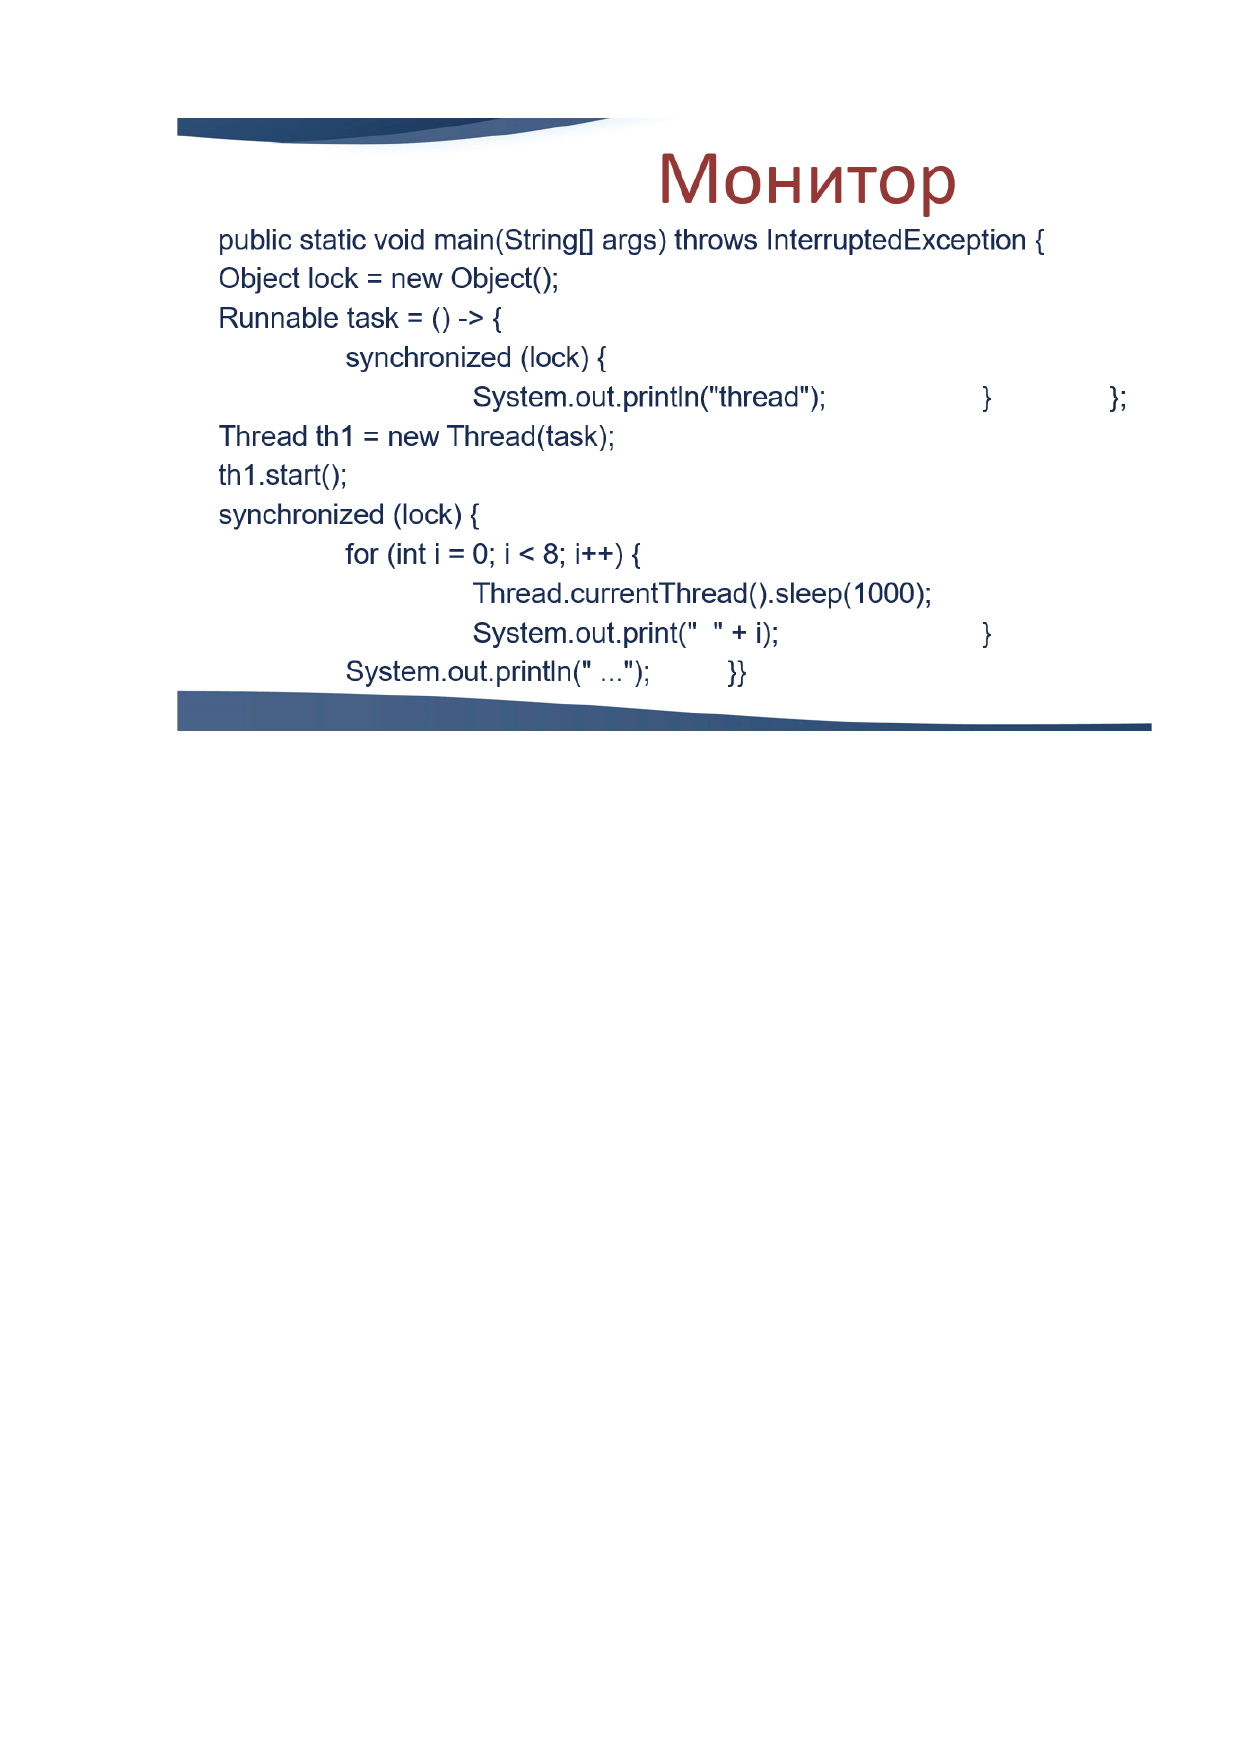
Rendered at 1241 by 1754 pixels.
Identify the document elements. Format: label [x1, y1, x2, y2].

picture [177, 118, 1152, 731]
